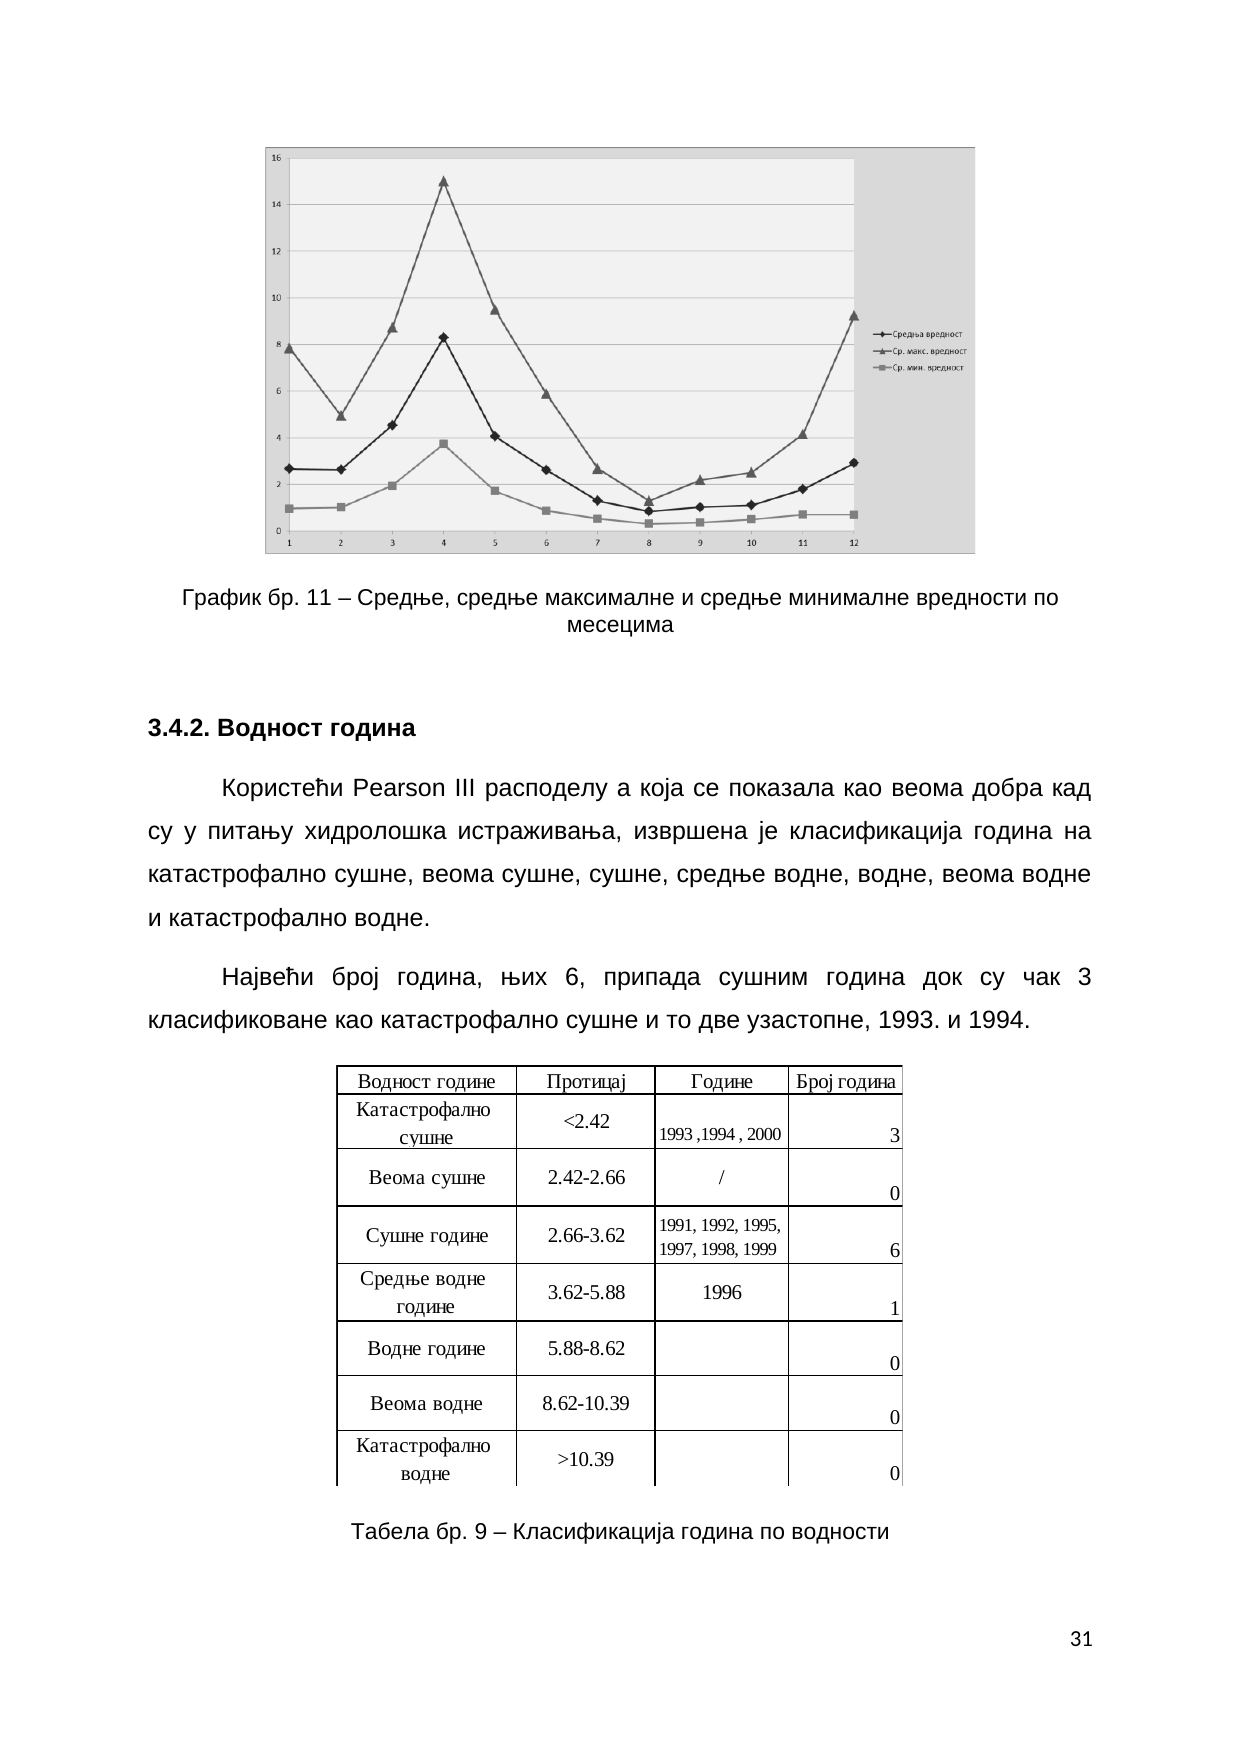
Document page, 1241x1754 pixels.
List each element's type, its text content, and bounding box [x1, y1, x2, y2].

text Користећи Pearson III расподелу а која се показала као веома добра кад су у питању хидролошка истраживања, извршена је класификација година на катастрофално сушне, веома сушне, сушне, средње водне, водне, веома водне и катастрофално водне. [148, 773, 1093, 931]
text 3.4.2. Водност година [148, 713, 1093, 742]
text Табела бр. 9 – Класификација година по водности [148, 1518, 1093, 1544]
text График бр. 11 – Средње, средње максималне и средње минималне вредности по месецима [148, 584, 1093, 637]
text Највећи број година, њих 6, припада сушним година док су чак 3 класификоване као катастрофално сушне и то две узастопне, 1993. и 1994. [148, 962, 1093, 1034]
picture [265, 147, 976, 554]
